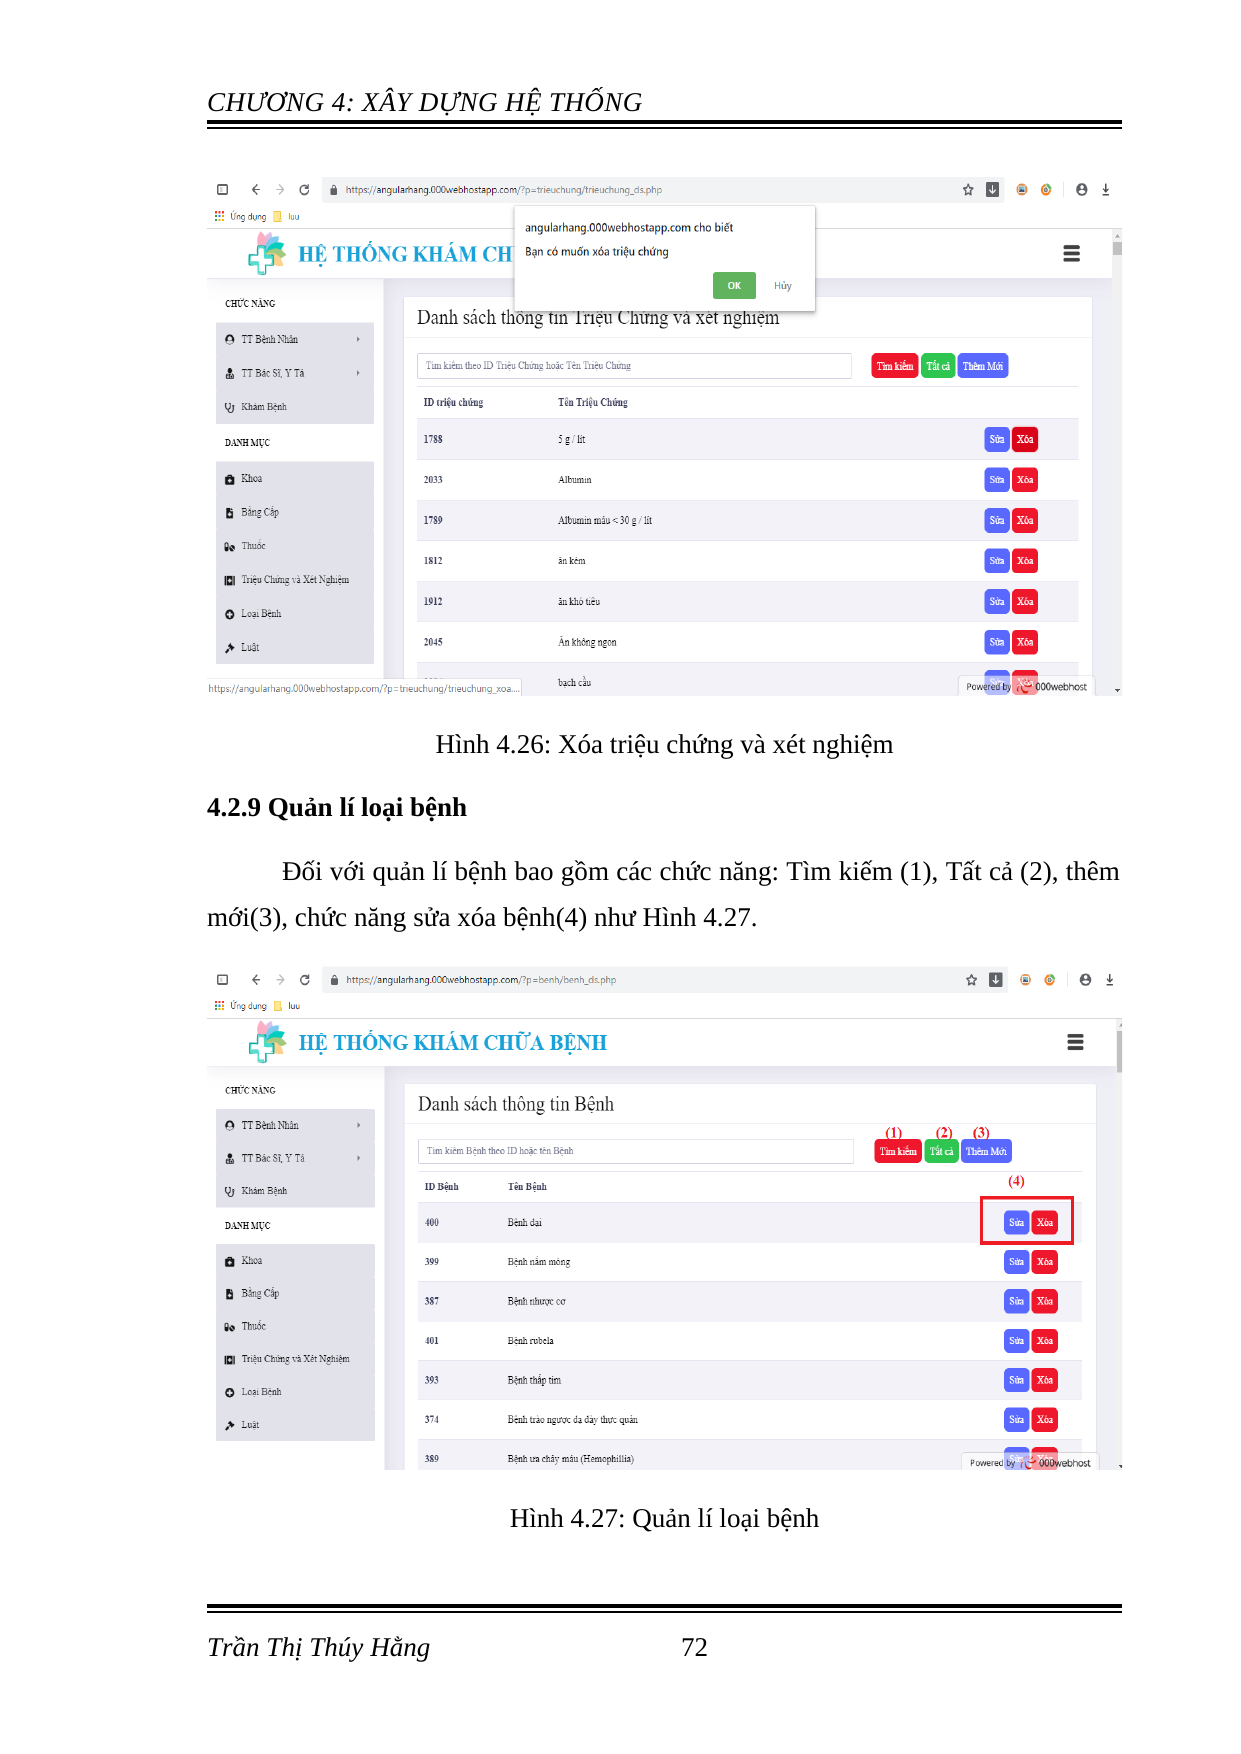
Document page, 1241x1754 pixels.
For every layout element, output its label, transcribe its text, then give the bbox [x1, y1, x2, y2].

picture [206, 177, 1123, 696]
text Hình 4.26: Xóa triệu chứng và xét nghiệm [207, 728, 1122, 759]
text Đối với quản lí bệnh bao gồm các chức năng: Tìm kiếm (1), Tất cả (2), thêm mới(3), chức năng sửa xóa bệnh(4) như Hình 4.27. [207, 855, 1122, 933]
text 4.2.9 Quản lí loại bệnh [207, 791, 1122, 823]
picture [206, 964, 1123, 1470]
text Hình 4.27: Quản lí loại bệnh [207, 1502, 1122, 1533]
